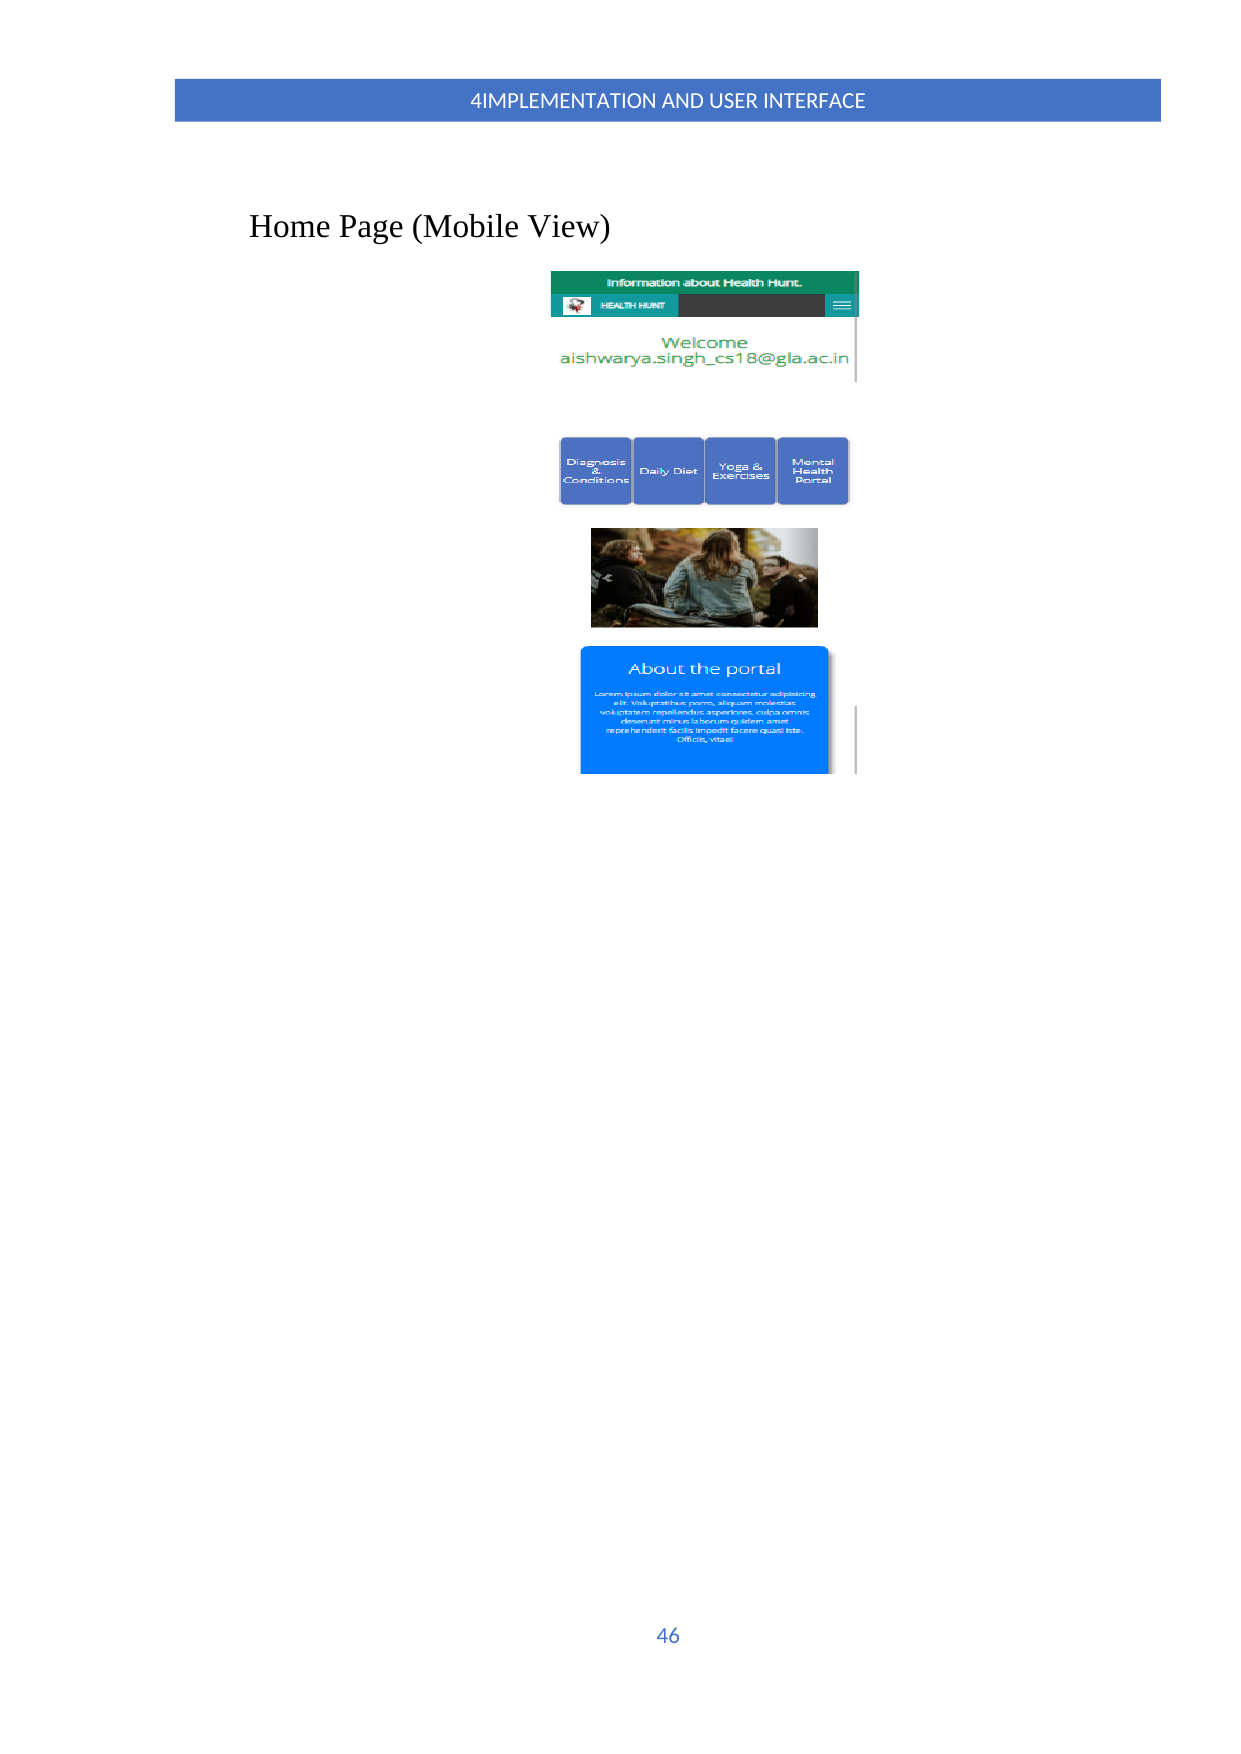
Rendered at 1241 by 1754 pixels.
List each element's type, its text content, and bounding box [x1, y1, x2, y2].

text Home Page (Mobile View) [249, 207, 1161, 245]
picture [550, 271, 860, 774]
